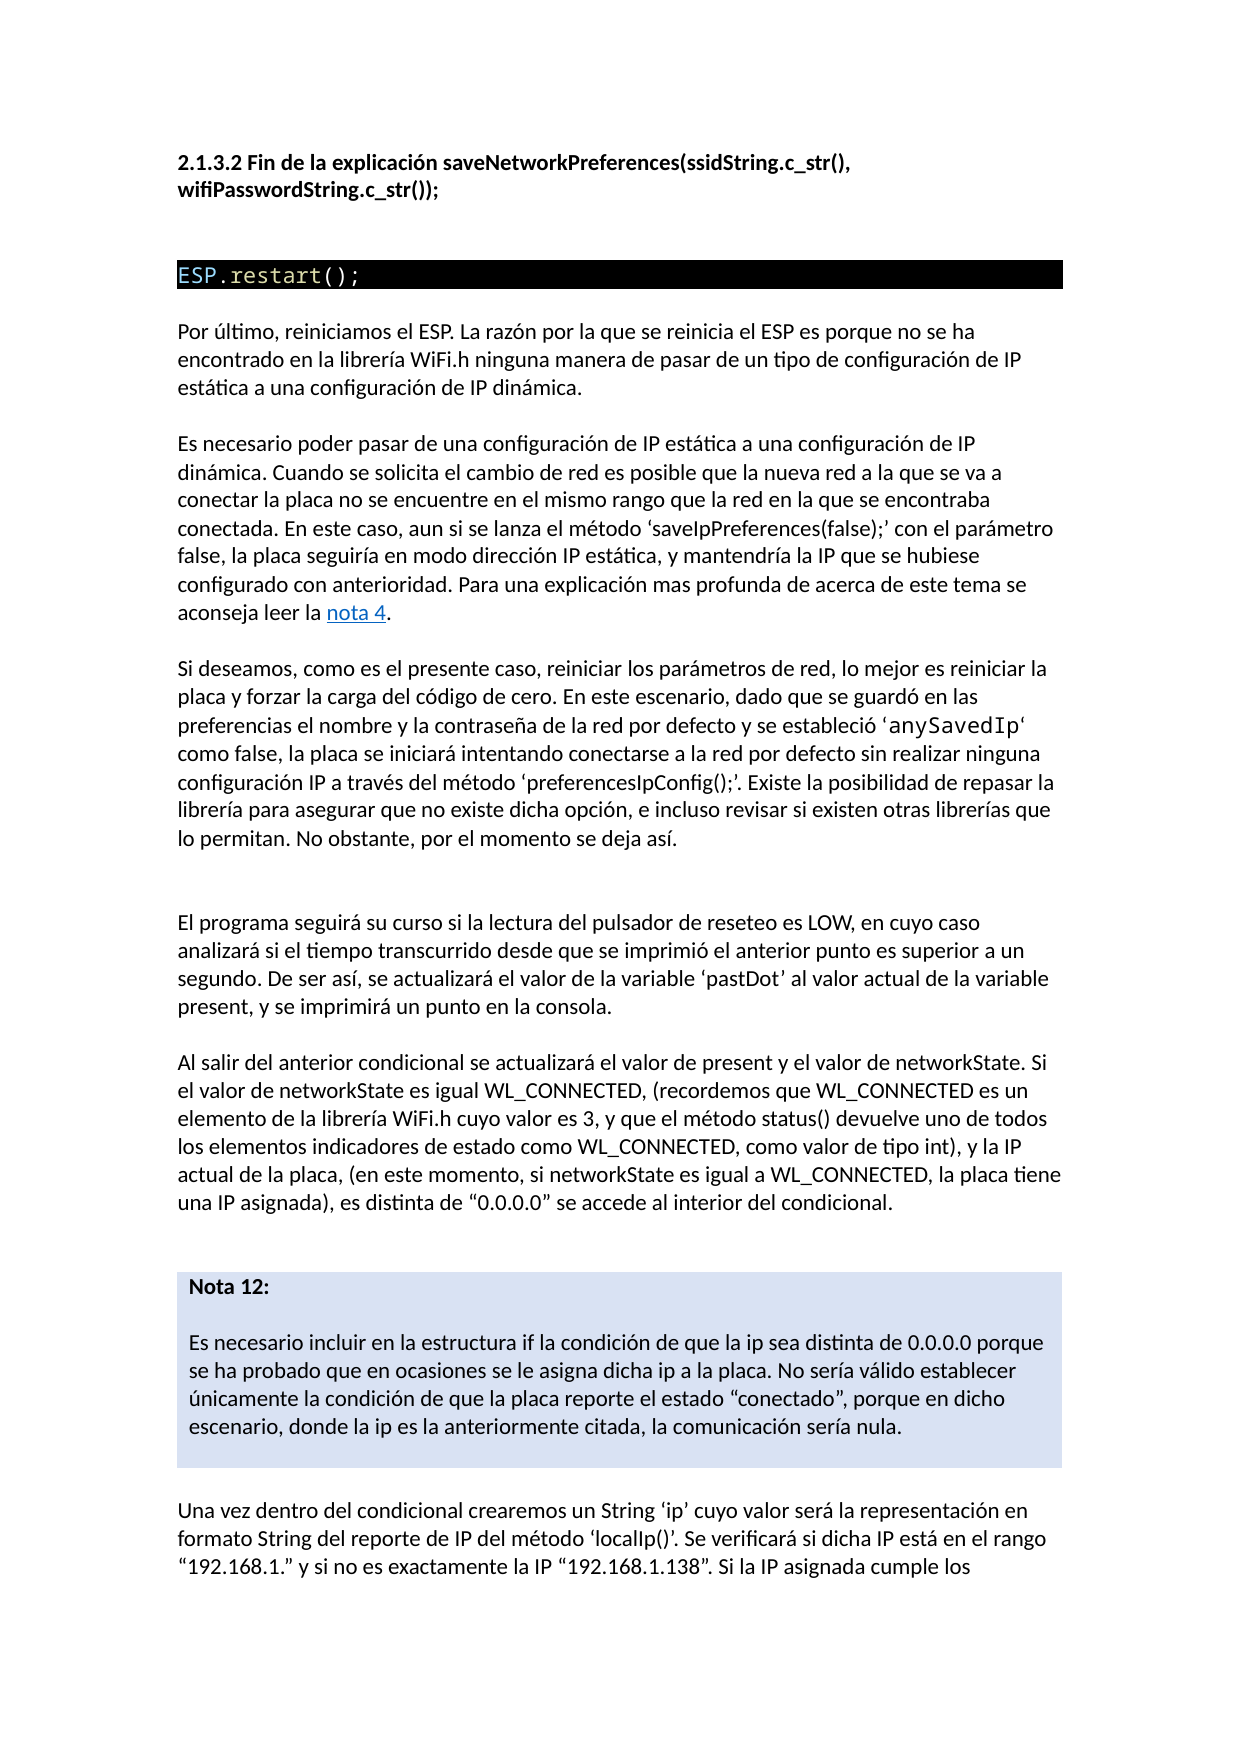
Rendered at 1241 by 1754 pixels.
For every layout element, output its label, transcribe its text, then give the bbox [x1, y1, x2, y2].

text Por último, reiniciamos el ESP. La razón por la que se reinicia el ESP es porque no se ha encontrado en la librería WiFi.h ninguna manera de pasar de un tipo de configuración de IP estática a una configuración de IP dinámica. [177, 317, 1063, 402]
text 2.1.3.2 Fin de la explicación saveNetworkPreferences(ssidString.c_str(), wifiPasswordString.c_str()); [177, 148, 1063, 204]
text Si deseamos, como es el presente caso, reiniciar los parámetros de red, lo mejor es reiniciar la placa y forzar la carga del código de cero. En este escenario, dado que se guardó en las preferencias el nombre y la contraseña de la red por defecto y se estableció ‘anySavedIp‘ como false, la placa se iniciará intentando conectarse a la red por defecto sin realizar ninguna configuración IP a través del método ‘preferencesIpConfig();’. Existe la posibilidad de repasar la librería para asegurar que no existe dicha opción, e incluso revisar si existen otras librerías que lo permitan. No obstante, por el momento se deja así. [177, 654, 1063, 852]
text ESP.restart(); [177, 260, 1063, 289]
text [177, 1496, 1063, 1580]
table_header Nota 12: Es necesario incluir en la estructura if la condición de que la ip sea distinta de 0.0.0.0 porque se ha probado que en ocasiones se le asigna dicha ip a la placa. No sería válido establecer únicamente la condición de que la placa reporte el estado “conectado”, porque en dicho escenario, donde la ip es la anteriormente citada, la comunicación sería nula. [177, 1272, 1062, 1468]
text Al salir del anterior condicional se actualizará el valor de present y el valor de networkState. Si el valor de networkState es igual WL_CONNECTED, (recordemos que WL_CONNECTED es un elemento de la librería WiFi.h cuyo valor es 3, y que el método status() devuelve uno de todos los elementos indicadores de estado como WL_CONNECTED, como valor de tipo int), y la IP actual de la placa, (en este momento, si networkState es igual a WL_CONNECTED, la placa tiene una IP asignada), es distinta de “0.0.0.0” se accede al interior del condicional. [177, 1048, 1063, 1216]
text El programa seguirá su curso si la lectura del pulsador de reseteo es LOW, en cuyo caso analizará si el tiempo transcurrido desde que se imprimió el anterior punto es superior a un segundo. De ser así, se actualizará el valor de la variable ‘pastDot’ al valor actual de la variable present, y se imprimirá un punto en la consola. [177, 908, 1063, 1020]
text Es necesario poder pasar de una configuración de IP estática a una configuración de IP dinámica. Cuando se solicita el cambio de red es posible que la nueva red a la que se va a conectar la placa no se encuentre en el mismo rango que la red en la que se encontraba conectada. En este caso, aun si se lanza el método ‘saveIpPreferences(false);’ con el parámetro false, la placa seguiría en modo dirección IP estática, y mantendría la IP que se hubiese configurado con anterioridad. Para una explicación mas profunda de acerca de este tema se aconseja leer la nota 4. [177, 429, 1063, 626]
